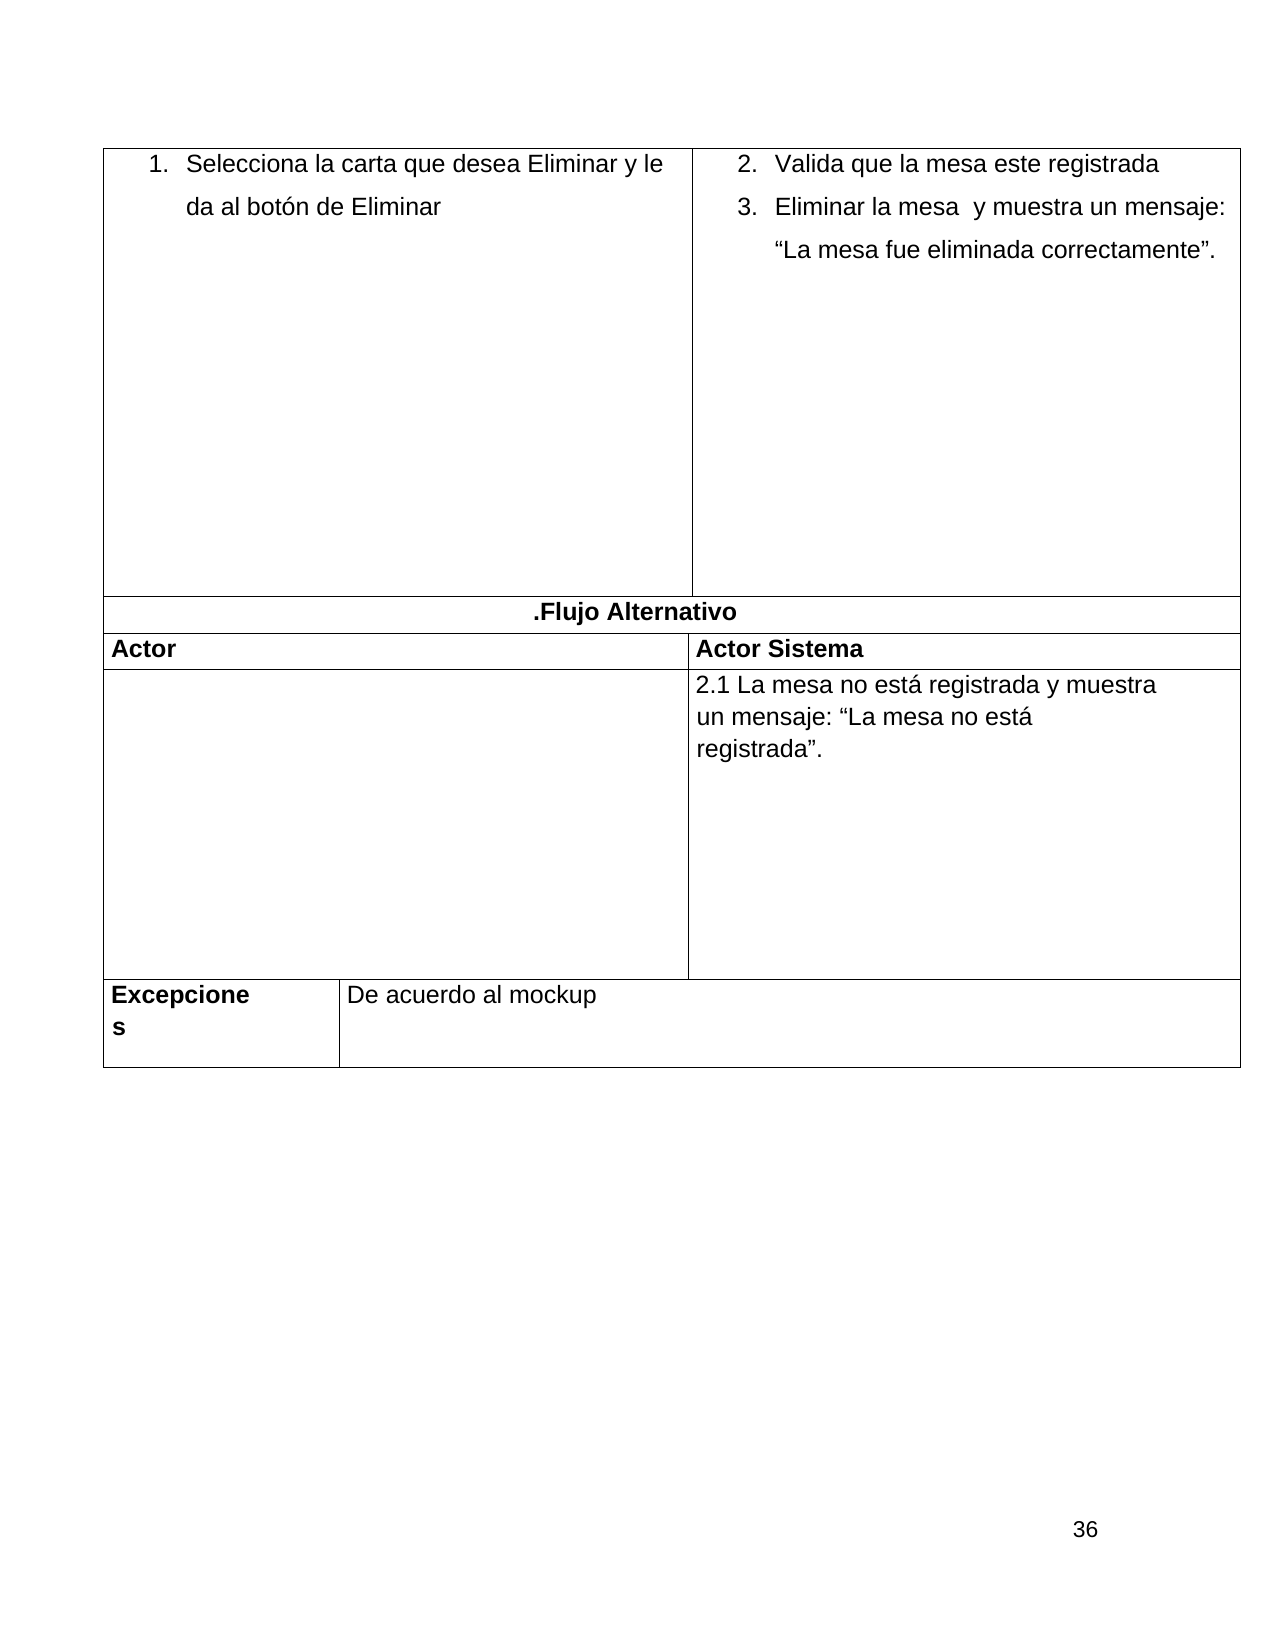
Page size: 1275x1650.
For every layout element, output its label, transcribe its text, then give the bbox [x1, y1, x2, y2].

table_cell .Flujo Alternativo [104, 597, 1240, 633]
table_cell Excepciones [104, 980, 339, 1067]
table_cell Valida que la mesa este registrada Eliminar la mesa y muestra un mensaje: “La mesa fue eliminada correctamente”. [693, 149, 1240, 596]
table_cell 2.1 La mesa no está registrada y muestra un mensaje: “La mesa no está registrada”. [689, 670, 1240, 979]
table_cell [104, 670, 688, 979]
table_cell Actor [104, 634, 688, 669]
table_cell Actor Sistema [689, 634, 1240, 669]
table_cell Selecciona la carta que desea Eliminar y le da al botón de Eliminar [104, 149, 692, 596]
table_cell De acuerdo al mockup [340, 980, 1240, 1067]
